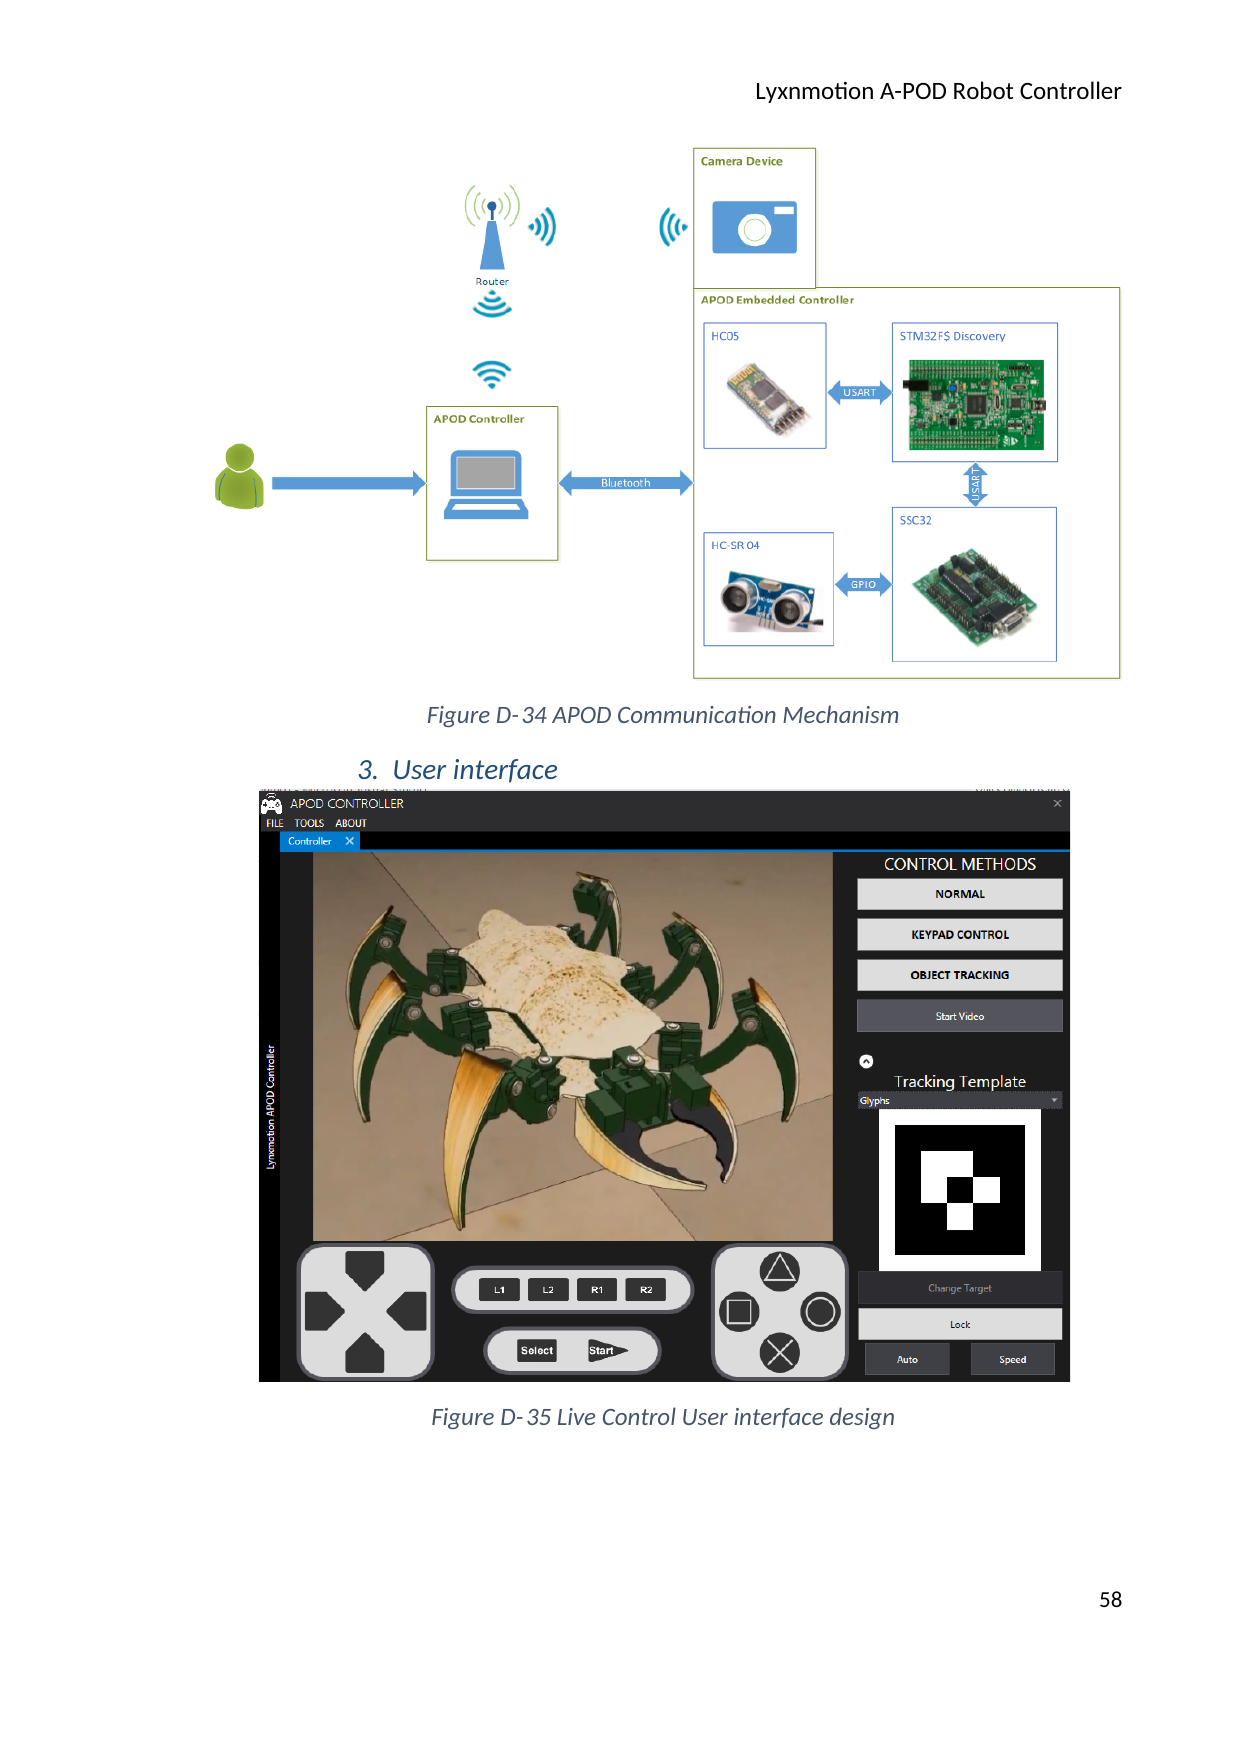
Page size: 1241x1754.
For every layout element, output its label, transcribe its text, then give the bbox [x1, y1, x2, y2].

picture [258, 789, 1071, 1382]
picture [206, 147, 1123, 681]
subtitle User interface [357, 751, 1122, 787]
